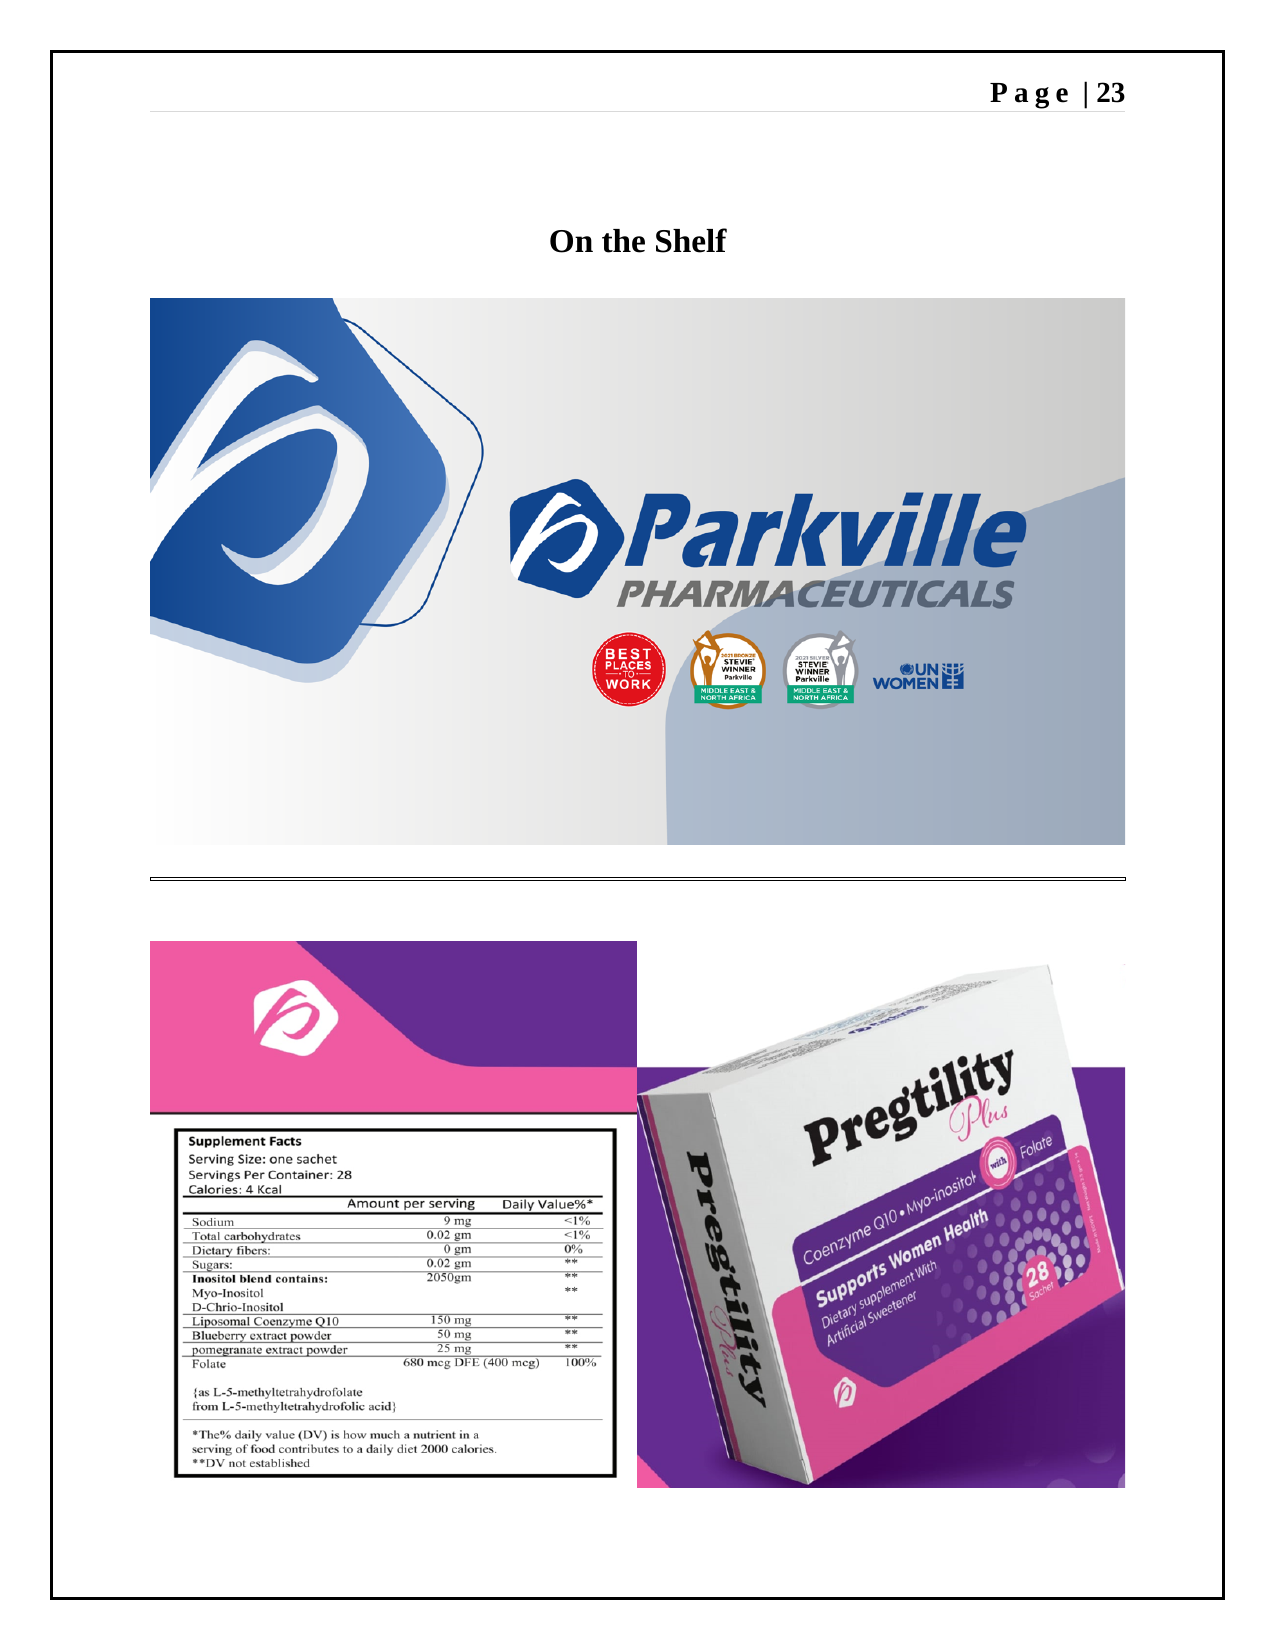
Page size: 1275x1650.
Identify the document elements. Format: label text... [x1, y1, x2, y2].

picture [150, 941, 1125, 1488]
picture [150, 297, 1125, 845]
subtitle On the Shelf [150, 221, 1125, 260]
